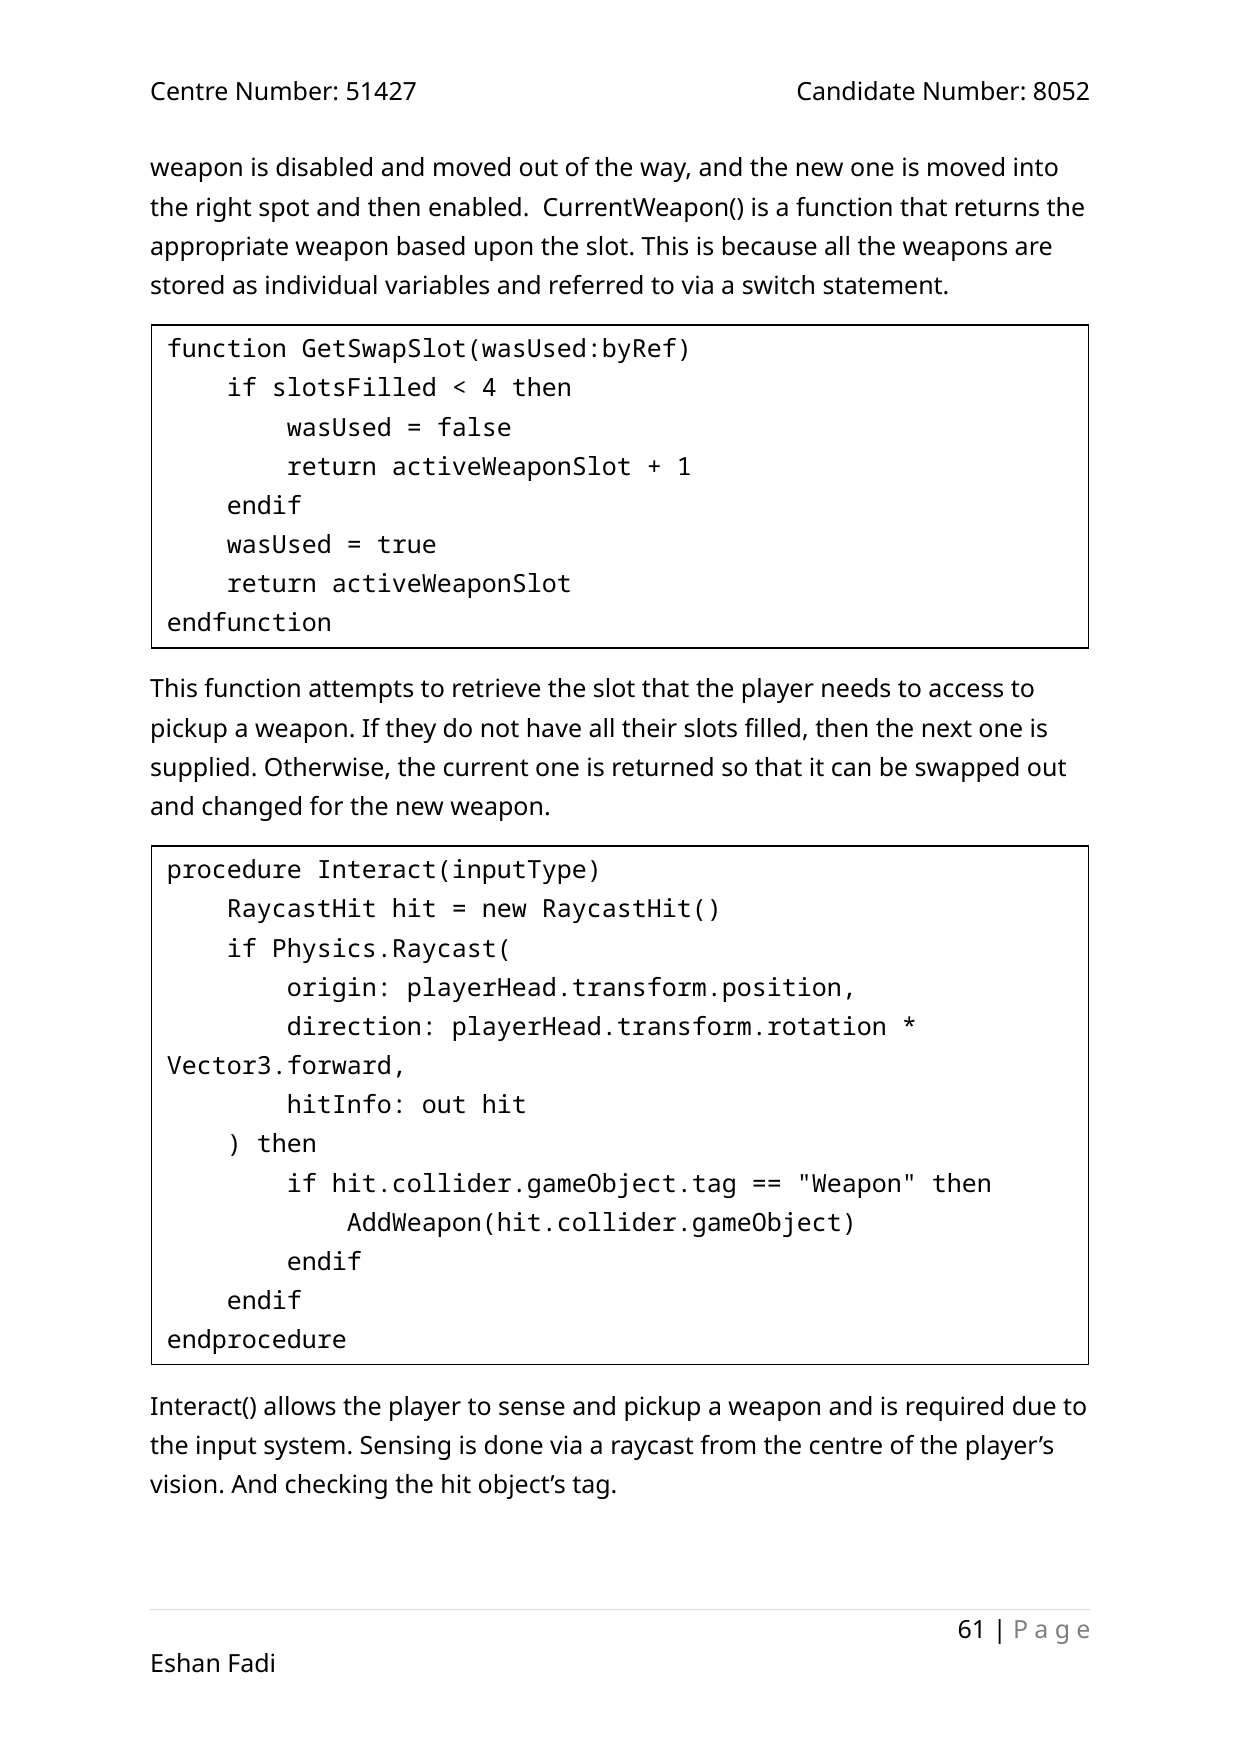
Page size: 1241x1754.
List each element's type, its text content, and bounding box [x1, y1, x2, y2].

text Interact() allows the player to sense and pickup a weapon and is required due to the input system. Sensing is done via a raycast from the centre of the player’s vision. And checking the hit object’s tag. [150, 1389, 1090, 1501]
text This function attempts to retrieve the slot that the player needs to access to pickup a weapon. If they do not have all their slots filled, then the next one is supplied. Otherwise, the current one is returned so that it can be swapped out and changed for the new weapon. [150, 671, 1090, 823]
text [150, 150, 1090, 302]
